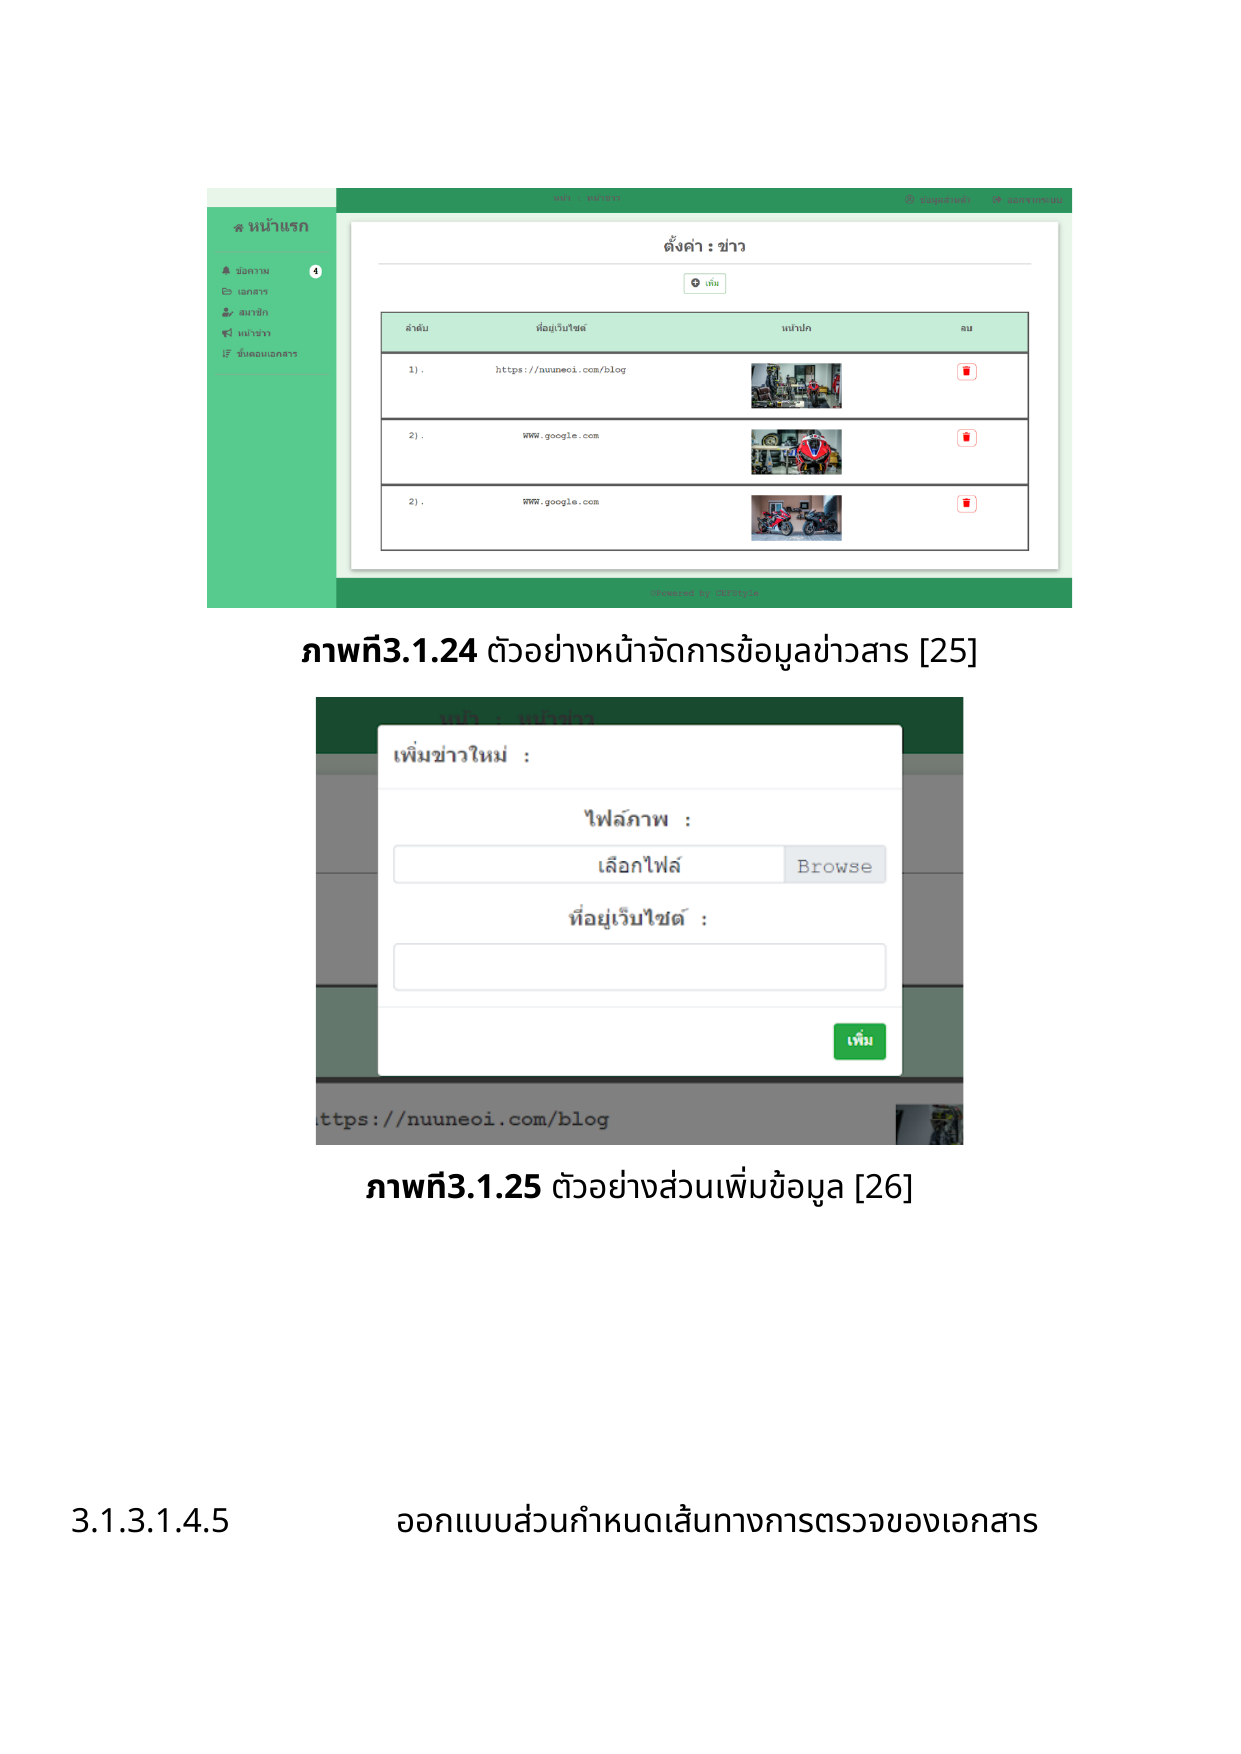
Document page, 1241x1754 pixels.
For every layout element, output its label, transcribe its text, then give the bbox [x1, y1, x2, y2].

text ภาพที3.1.24 ตัวอย่างหน้าจัดการข้อมูลข่าวสาร [25] [189, 626, 1090, 677]
list ออกแบบส่วนกำหนดเส้นทางการตรวจของเอกสาร [71, 1497, 1090, 1547]
picture [207, 188, 1073, 608]
text ภาพที3.1.25 ตัวอย่างส่วนเพิ่มข้อมูล [26] [189, 1163, 1090, 1214]
picture [315, 697, 964, 1145]
